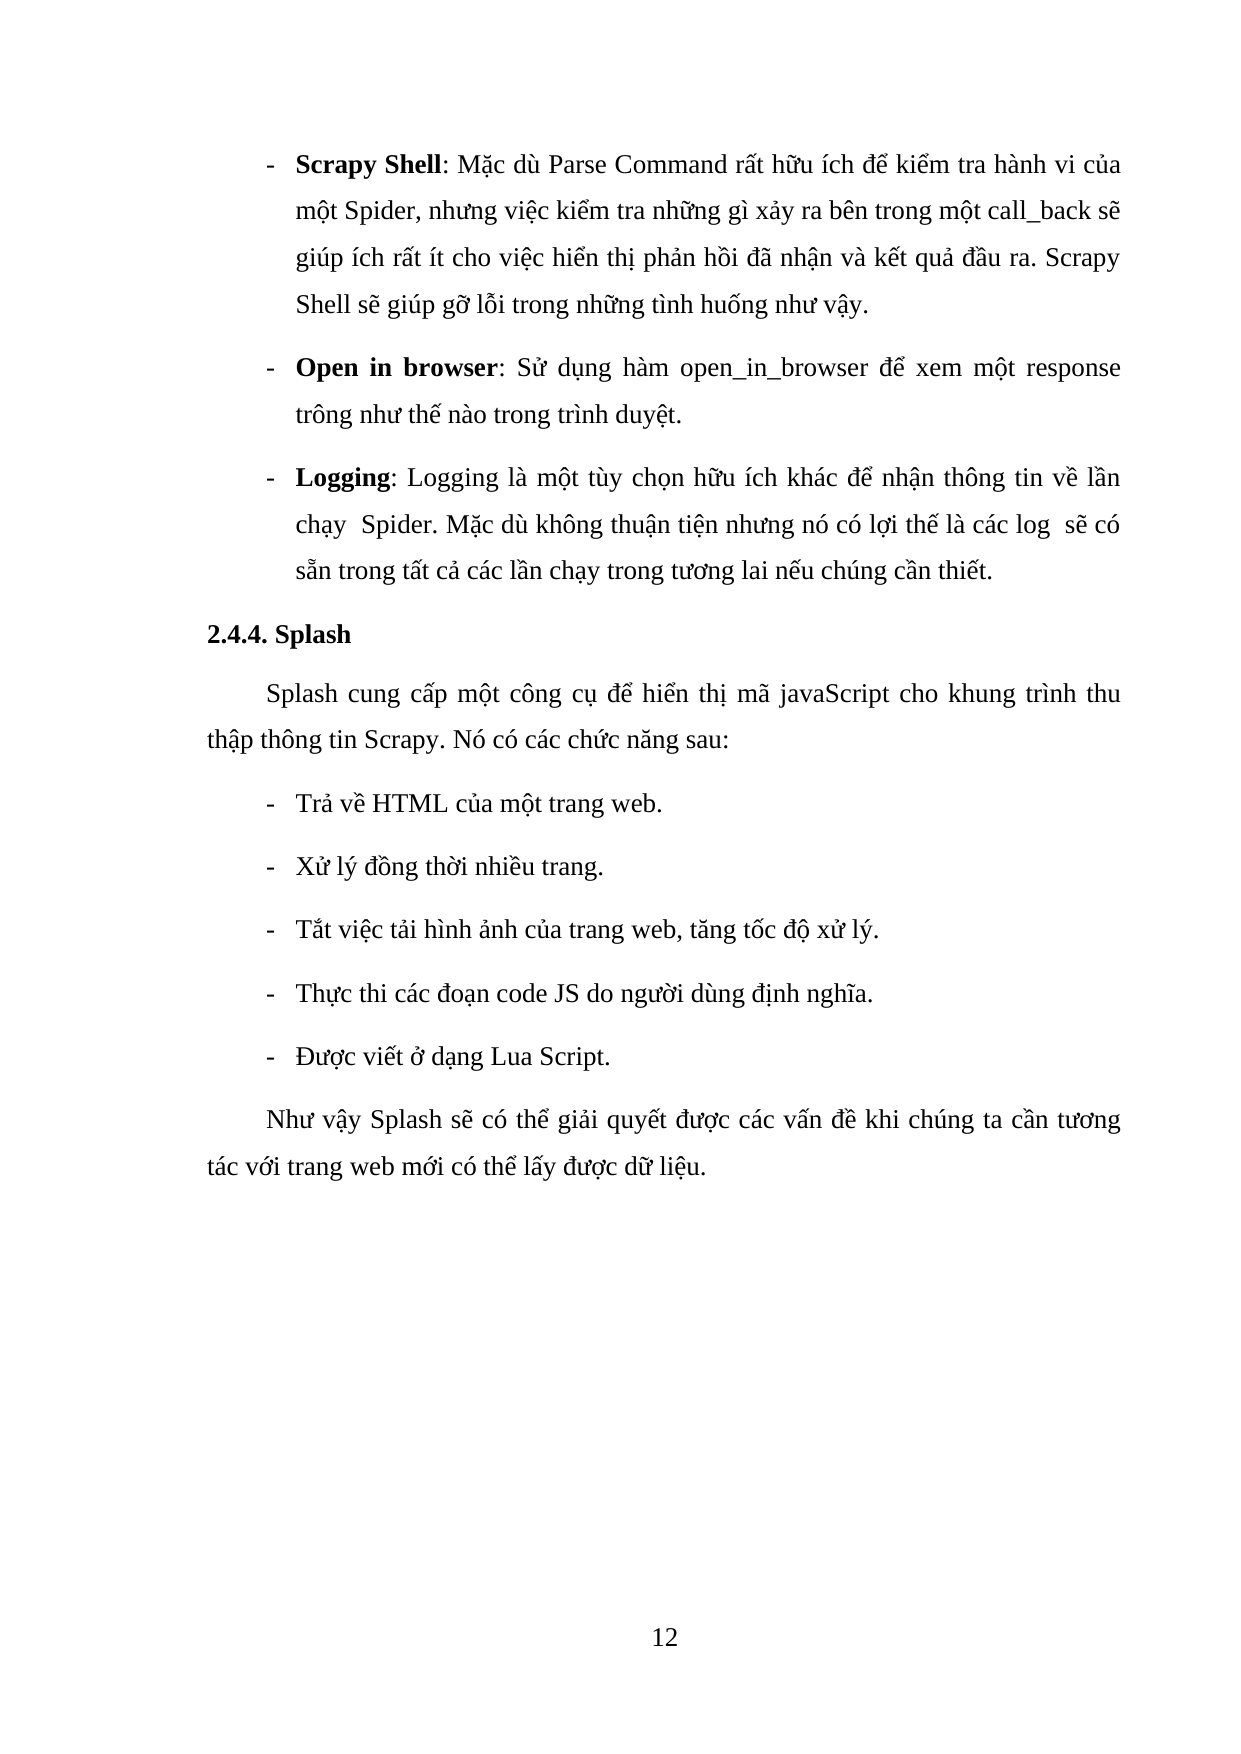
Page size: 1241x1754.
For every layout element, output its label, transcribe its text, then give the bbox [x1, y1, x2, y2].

list Thực thi các đoạn code JS do người dùng định nghĩa. [266, 977, 1122, 1008]
list Tắt việc tải hình ảnh của trang web, tăng tốc độ xử lý. [266, 913, 1122, 945]
text Splash cung cấp một công cụ để hiển thị mã javaScript cho khung trình thu thập thông tin Scrapy. Nó có các chức năng sau: [207, 677, 1122, 755]
list Logging: Logging là một tùy chọn hữu ích khác để nhận thông tin về lần chạy Spider. Mặc dù không thuận tiện nhưng nó có lợi thế là các log sẽ có sẵn trong tất cả các lần chạy trong tương lai nếu chúng cần thiết. [266, 461, 1122, 586]
list Open in browser: Sử dụng hàm open_in_browser để xem một response trông như thế nào trong trình duyệt. [266, 351, 1122, 429]
list Scrapy Shell: Mặc dù Parse Command rất hữu ích để kiểm tra hành vi của một Spider, nhưng việc kiểm tra những gì xảy ra bên trong một call_back sẽ giúp ích rất ít cho việc hiển thị phản hồi đã nhận và kết quả đầu ra. Scrapy Shell sẽ giúp gỡ lỗi trong những tình huống như vậy. [266, 148, 1122, 319]
list Được viết ở dạng Lua Script. [266, 1040, 1122, 1071]
list Xử lý đồng thời nhiều trang. [266, 850, 1122, 881]
subtitle Splash [207, 618, 1122, 649]
list Trả về HTML của một trang web. [266, 787, 1122, 818]
text Như vậy Splash sẽ có thể giải quyết được các vấn đề khi chúng ta cần tương tác với trang web mới có thể lấy được dữ liệu. [207, 1103, 1122, 1181]
